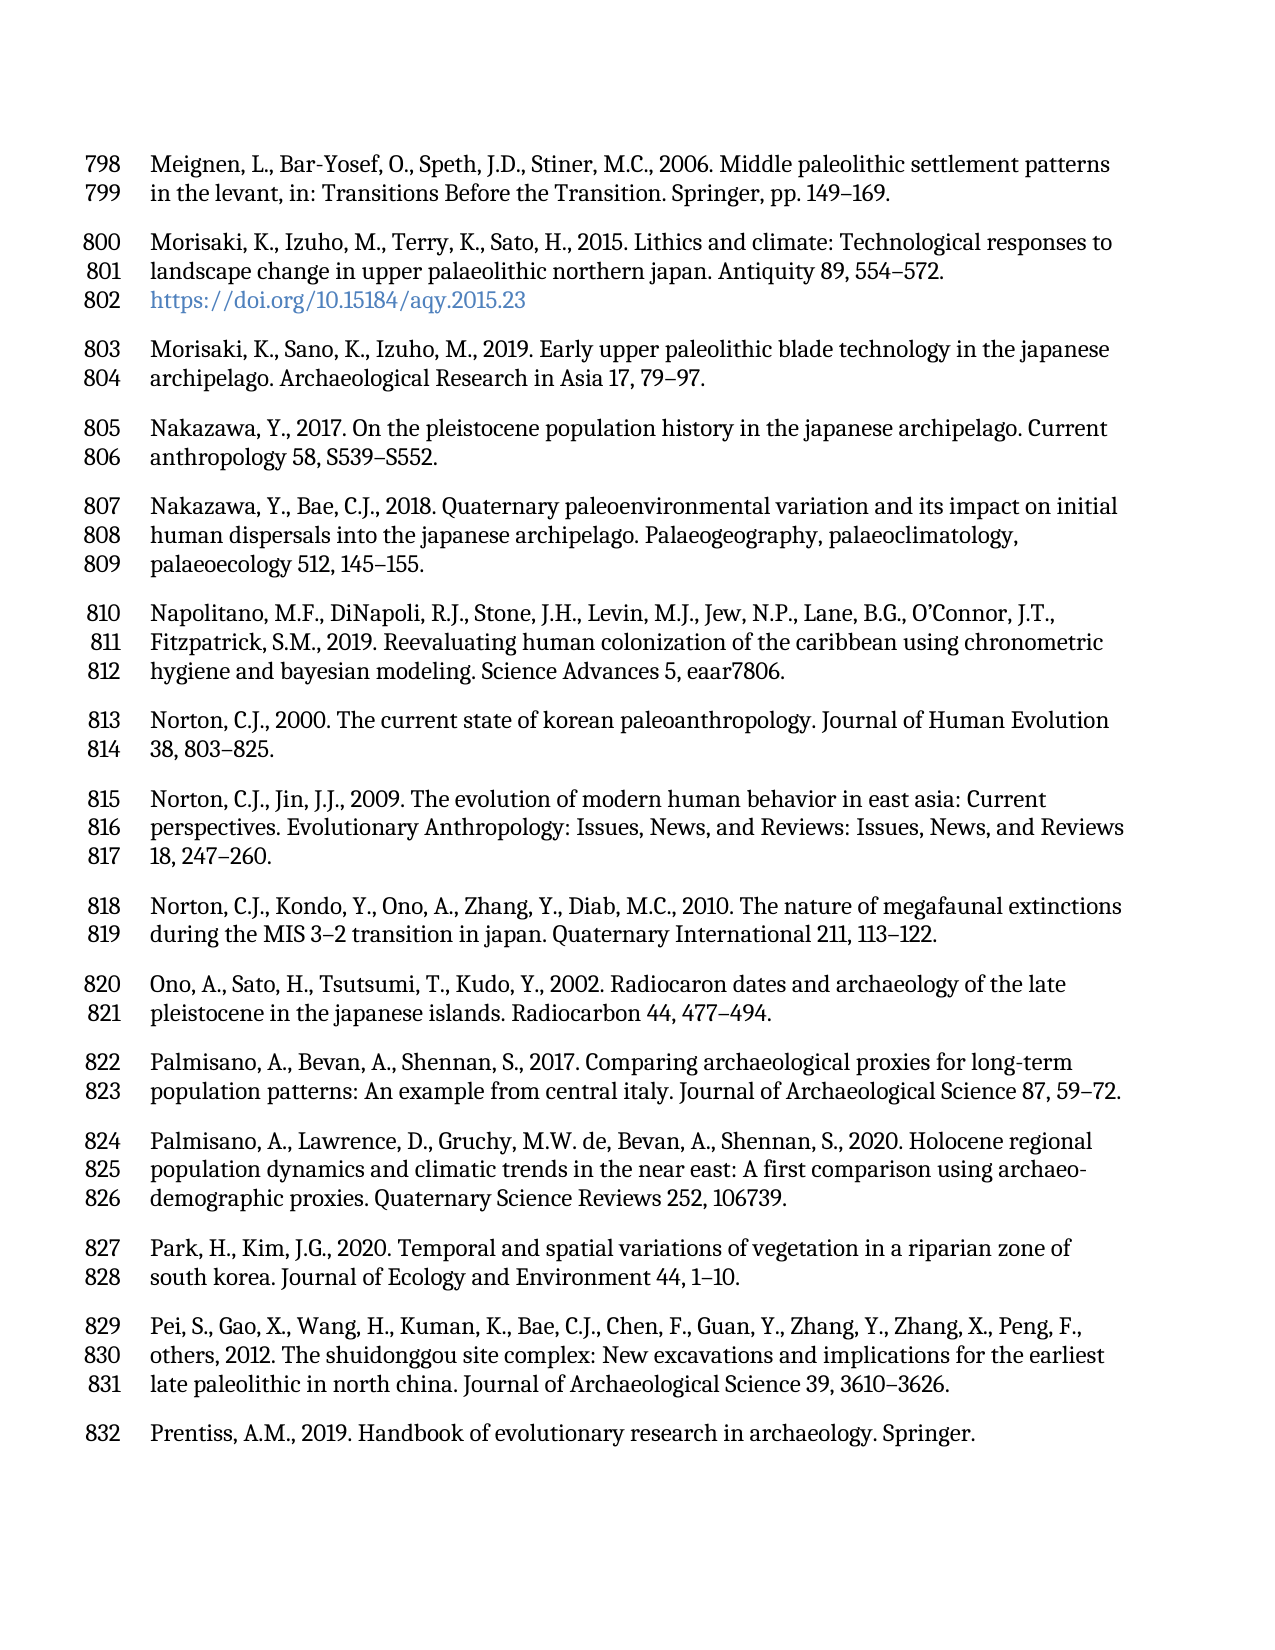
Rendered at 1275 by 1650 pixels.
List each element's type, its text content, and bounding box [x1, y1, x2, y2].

text Prentiss, A.M., 2019. Handbook of evolutionary research in archaeology. Springer. [150, 1419, 1125, 1448]
text Morisaki, K., Sano, K., Izuho, M., 2019. Early upper paleolithic blade technology in the japanese archipelago. Archaeological Research in Asia 17, 79–97. [150, 335, 1125, 393]
text Nakazawa, Y., 2017. On the pleistocene population history in the japanese archipelago. Current anthropology 58, S539–S552. [150, 414, 1125, 471]
text Morisaki, K., Izuho, M., Terry, K., Sato, H., 2015. Lithics and climate: Technological responses to landscape change in upper palaeolithic northern japan. Antiquity 89, 554–572. https://doi.org/10.15184/aqy.2015.23 [150, 228, 1125, 314]
text Palmisano, A., Lawrence, D., Gruchy, M.W. de, Bevan, A., Shennan, S., 2020. Holocene regional population dynamics and climatic trends in the near east: A first comparison using archaeo-demographic proxies. Quaternary Science Reviews 252, 106739. [150, 1127, 1125, 1213]
text Norton, C.J., Kondo, Y., Ono, A., Zhang, Y., Diab, M.C., 2010. The nature of megafaunal extinctions during the MIS 3–2 transition in japan. Quaternary International 211, 113–122. [150, 892, 1125, 949]
text Meignen, L., Bar-Yosef, O., Speth, J.D., Stiner, M.C., 2006. Middle paleolithic settlement patterns in the levant, in: Transitions Before the Transition. Springer, pp. 149–169. [150, 150, 1125, 207]
text Nakazawa, Y., Bae, C.J., 2018. Quaternary paleoenvironmental variation and its impact on initial human dispersals into the japanese archipelago. Palaeogeography, palaeoclimatology, palaeoecology 512, 145–155. [150, 492, 1125, 578]
text Pei, S., Gao, X., Wang, H., Kuman, K., Bae, C.J., Chen, F., Guan, Y., Zhang, Y., Zhang, X., Peng, F., others, 2012. The shuidonggou site complex: New excavations and implications for the earliest late paleolithic in north china. Journal of Archaeological Science 39, 3610–3626. [150, 1312, 1125, 1398]
text Napolitano, M.F., DiNapoli, R.J., Stone, J.H., Levin, M.J., Jew, N.P., Lane, B.G., O’Connor, J.T., Fitzpatrick, S.M., 2019. Reevaluating human colonization of the caribbean using chronometric hygiene and bayesian modeling. Science Advances 5, eaar7806. [150, 599, 1125, 685]
text Park, H., Kim, J.G., 2020. Temporal and spatial variations of vegetation in a riparian zone of south korea. Journal of Ecology and Environment 44, 1–10. [150, 1234, 1125, 1291]
text Palmisano, A., Bevan, A., Shennan, S., 2017. Comparing archaeological proxies for long-term population patterns: An example from central italy. Journal of Archaeological Science 87, 59–72. [150, 1048, 1125, 1106]
text Ono, A., Sato, H., Tsutsumi, T., Kudo, Y., 2002. Radiocaron dates and archaeology of the late pleistocene in the japanese islands. Radiocarbon 44, 477–494. [150, 970, 1125, 1027]
text Norton, C.J., Jin, J.J., 2009. The evolution of modern human behavior in east asia: Current perspectives. Evolutionary Anthropology: Issues, News, and Reviews: Issues, News, and Reviews 18, 247–260. [150, 784, 1125, 871]
text Norton, C.J., 2000. The current state of korean paleoanthropology. Journal of Human Evolution 38, 803–825. [150, 706, 1125, 764]
